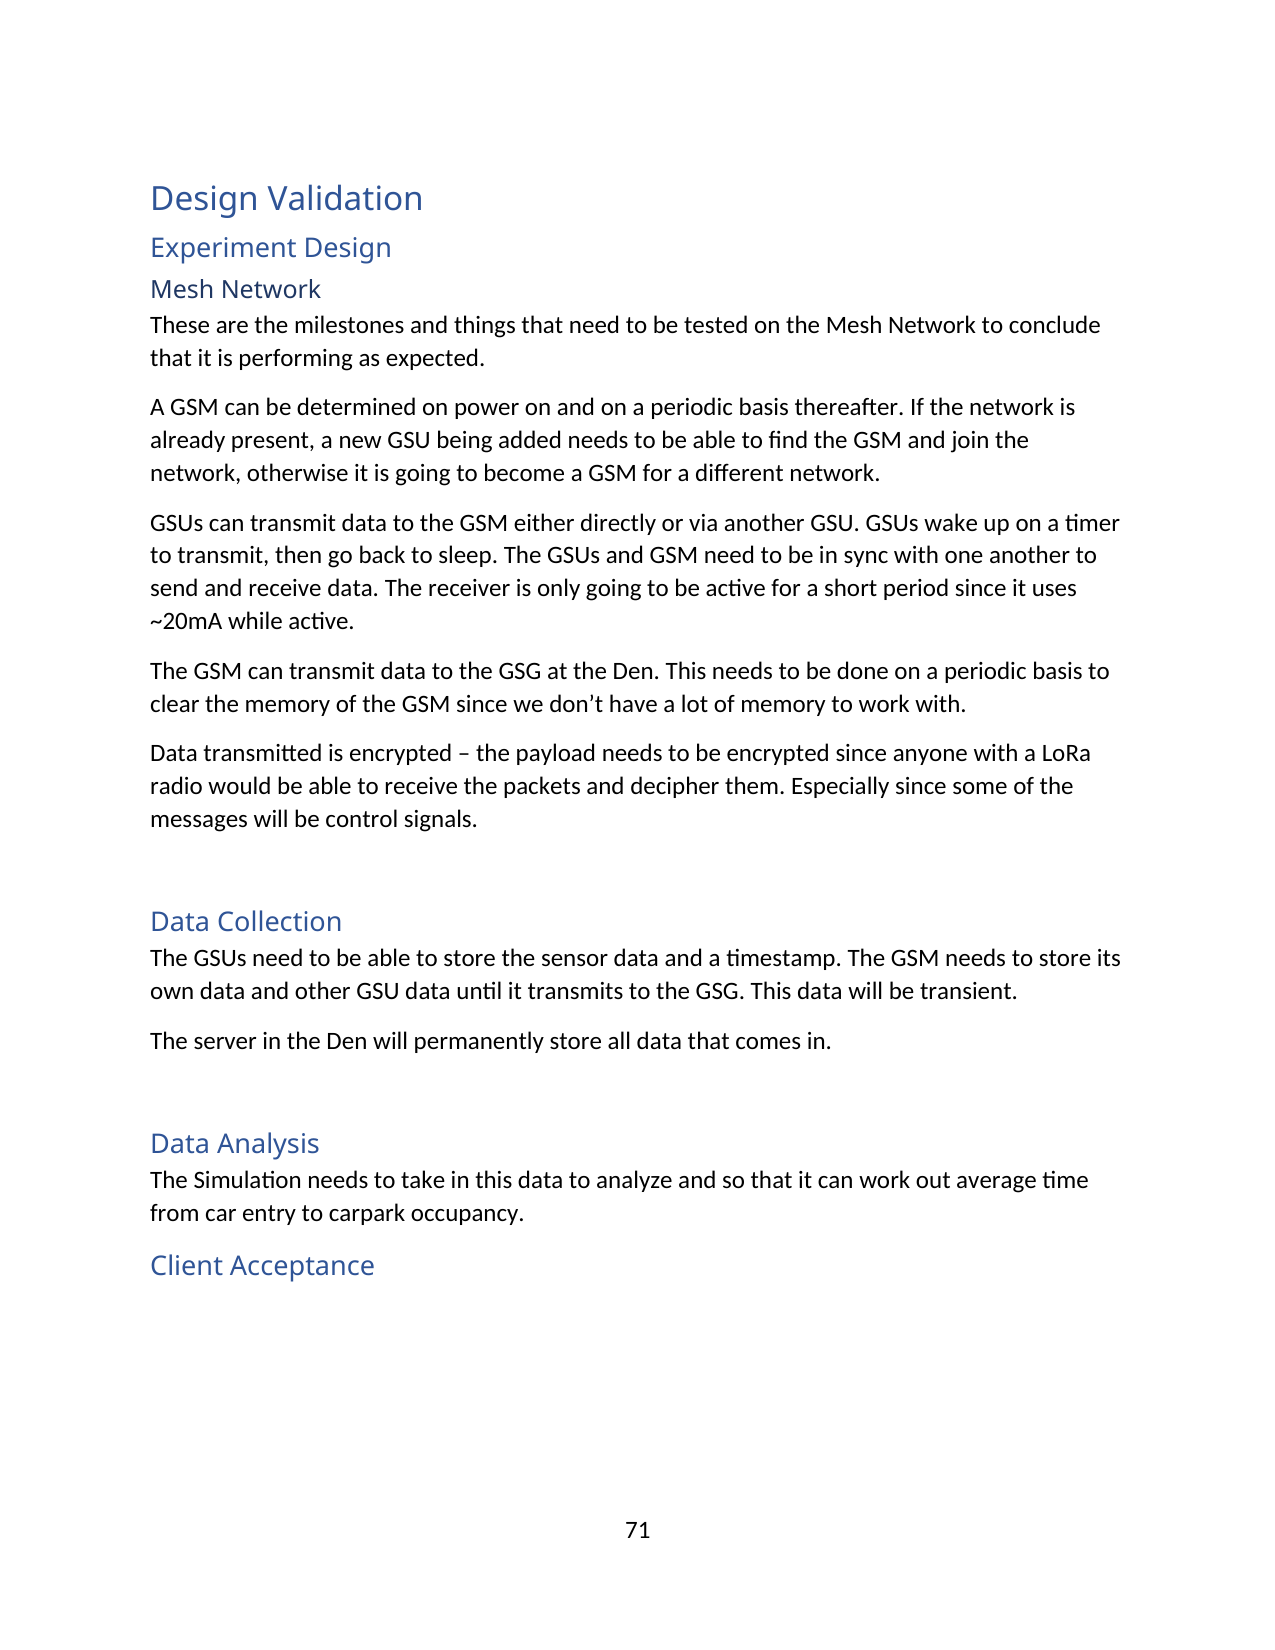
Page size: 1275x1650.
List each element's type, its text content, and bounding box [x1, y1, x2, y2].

text The GSM can transmit data to the GSG at the Den. This needs to be done on a periodic basis to clear the memory of the GSM since we don’t have a lot of memory to work with. [150, 655, 1125, 718]
text These are the milestones and things that need to be tested on the Mesh Network to conclude that it is performing as expected. [150, 309, 1125, 372]
subtitle Design Validation [150, 175, 1125, 220]
subtitle Client Acceptance [150, 1246, 1125, 1283]
text A GSM can be determined on power on and on a periodic basis thereafter. If the network is already present, a new GSU being added needs to be able to find the GSM and join the network, otherwise it is going to become a GSM for a different network. [150, 391, 1125, 488]
subtitle Mesh Network [150, 272, 1125, 306]
text The server in the Den will permanently store all data that comes in. [150, 1025, 1125, 1055]
text The Simulation needs to take in this data to analyze and so that it can work out average time from car entry to carpark occupancy. [150, 1164, 1125, 1227]
subtitle Experiment Design [150, 228, 1125, 265]
text GSUs can transmit data to the GSM either directly or via another GSU. GSUs wake up on a timer to transmit, then go back to sleep. The GSUs and GSM need to be in sync with one another to send and receive data. The receiver is only going to be active for a short period since it uses ~20mA while active. [150, 507, 1125, 636]
text Data transmitted is encrypted – the payload needs to be encrypted since anyone with a LoRa radio would be able to receive the packets and decipher them. Especially since some of the messages will be control signals. [150, 738, 1125, 834]
subtitle Data Collection [150, 903, 1125, 939]
subtitle Data Analysis [150, 1124, 1125, 1161]
text The GSUs need to be able to store the sensor data and a timestamp. The GSM needs to store its own data and other GSU data until it transmits to the GSG. This data will be transient. [150, 942, 1125, 1006]
